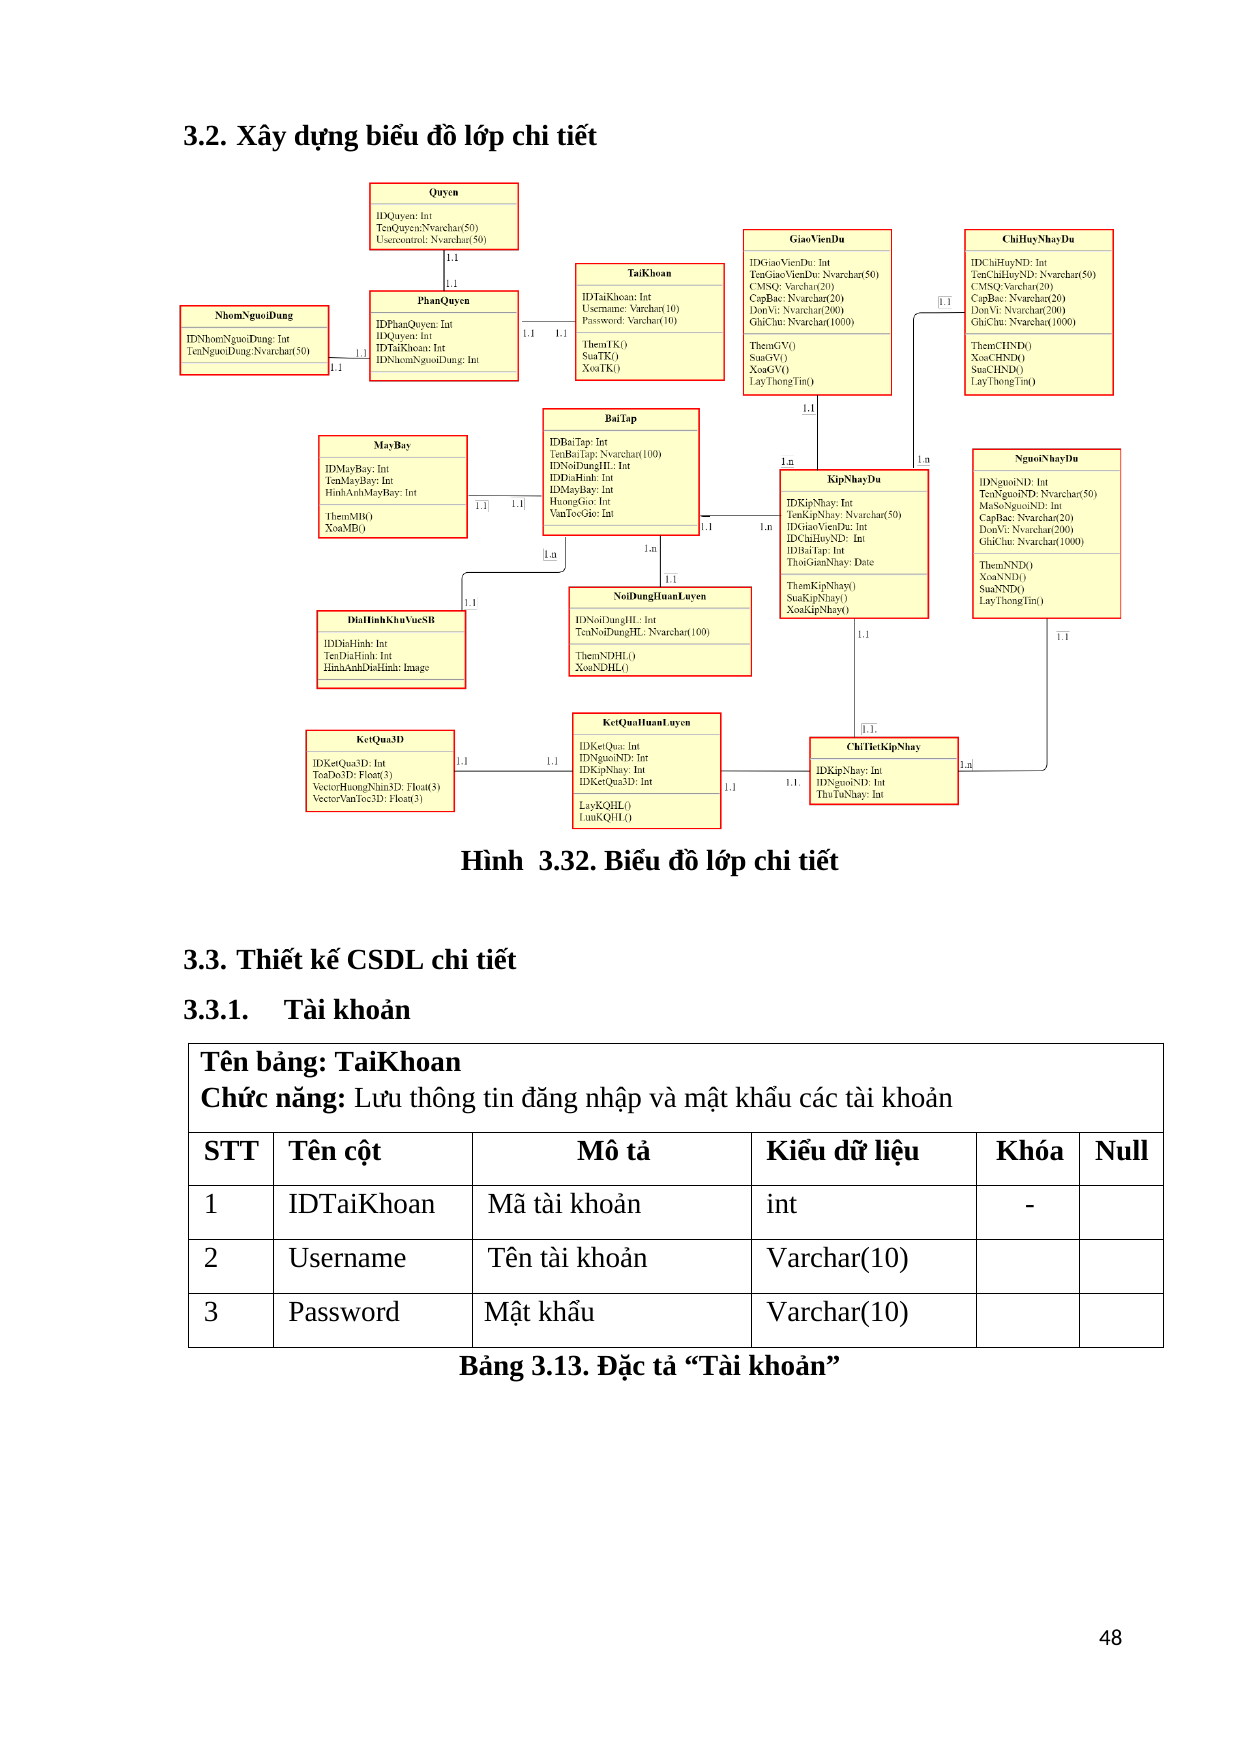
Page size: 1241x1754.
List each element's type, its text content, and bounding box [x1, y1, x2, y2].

table_cell - [977, 1186, 1079, 1239]
table_cell Null [1080, 1133, 1163, 1185]
table_cell Khóa [977, 1133, 1079, 1185]
table_cell Varchar(10) [752, 1294, 976, 1347]
table_cell [1080, 1186, 1163, 1239]
table_cell STT [189, 1133, 273, 1185]
text Thiết kế CSDL chi tiết [183, 942, 1122, 976]
table_cell IDTaiKhoan [274, 1186, 472, 1239]
table_cell Kiểu dữ liệu [752, 1133, 976, 1185]
table_cell Username [274, 1240, 472, 1293]
table_cell 2 [189, 1240, 273, 1293]
table_cell Mô tả [473, 1133, 751, 1185]
table_cell Varchar(10) [752, 1240, 976, 1293]
table_cell Mật khẩu [473, 1294, 751, 1347]
table_cell [1080, 1294, 1163, 1347]
table_cell [977, 1294, 1079, 1347]
table_cell int [752, 1186, 976, 1239]
table_cell Tên cột [274, 1133, 472, 1185]
table_cell [977, 1240, 1079, 1293]
text Tài khoản [183, 992, 1122, 1026]
picture [177, 181, 1123, 831]
table_cell 3 [189, 1294, 273, 1347]
table_cell [1080, 1240, 1163, 1293]
table_cell Password [274, 1294, 472, 1347]
table_header Tên bảng: TaiKhoan Chức năng: Lưu thông tin đăng nhập và mật khẩu các tài khoản [189, 1044, 1163, 1132]
table_cell 1 [189, 1186, 273, 1239]
table_cell Mã tài khoản [473, 1186, 751, 1239]
table_cell Tên tài khoản [473, 1240, 751, 1293]
text Xây dựng biểu đồ lớp chi tiết [183, 118, 1122, 152]
